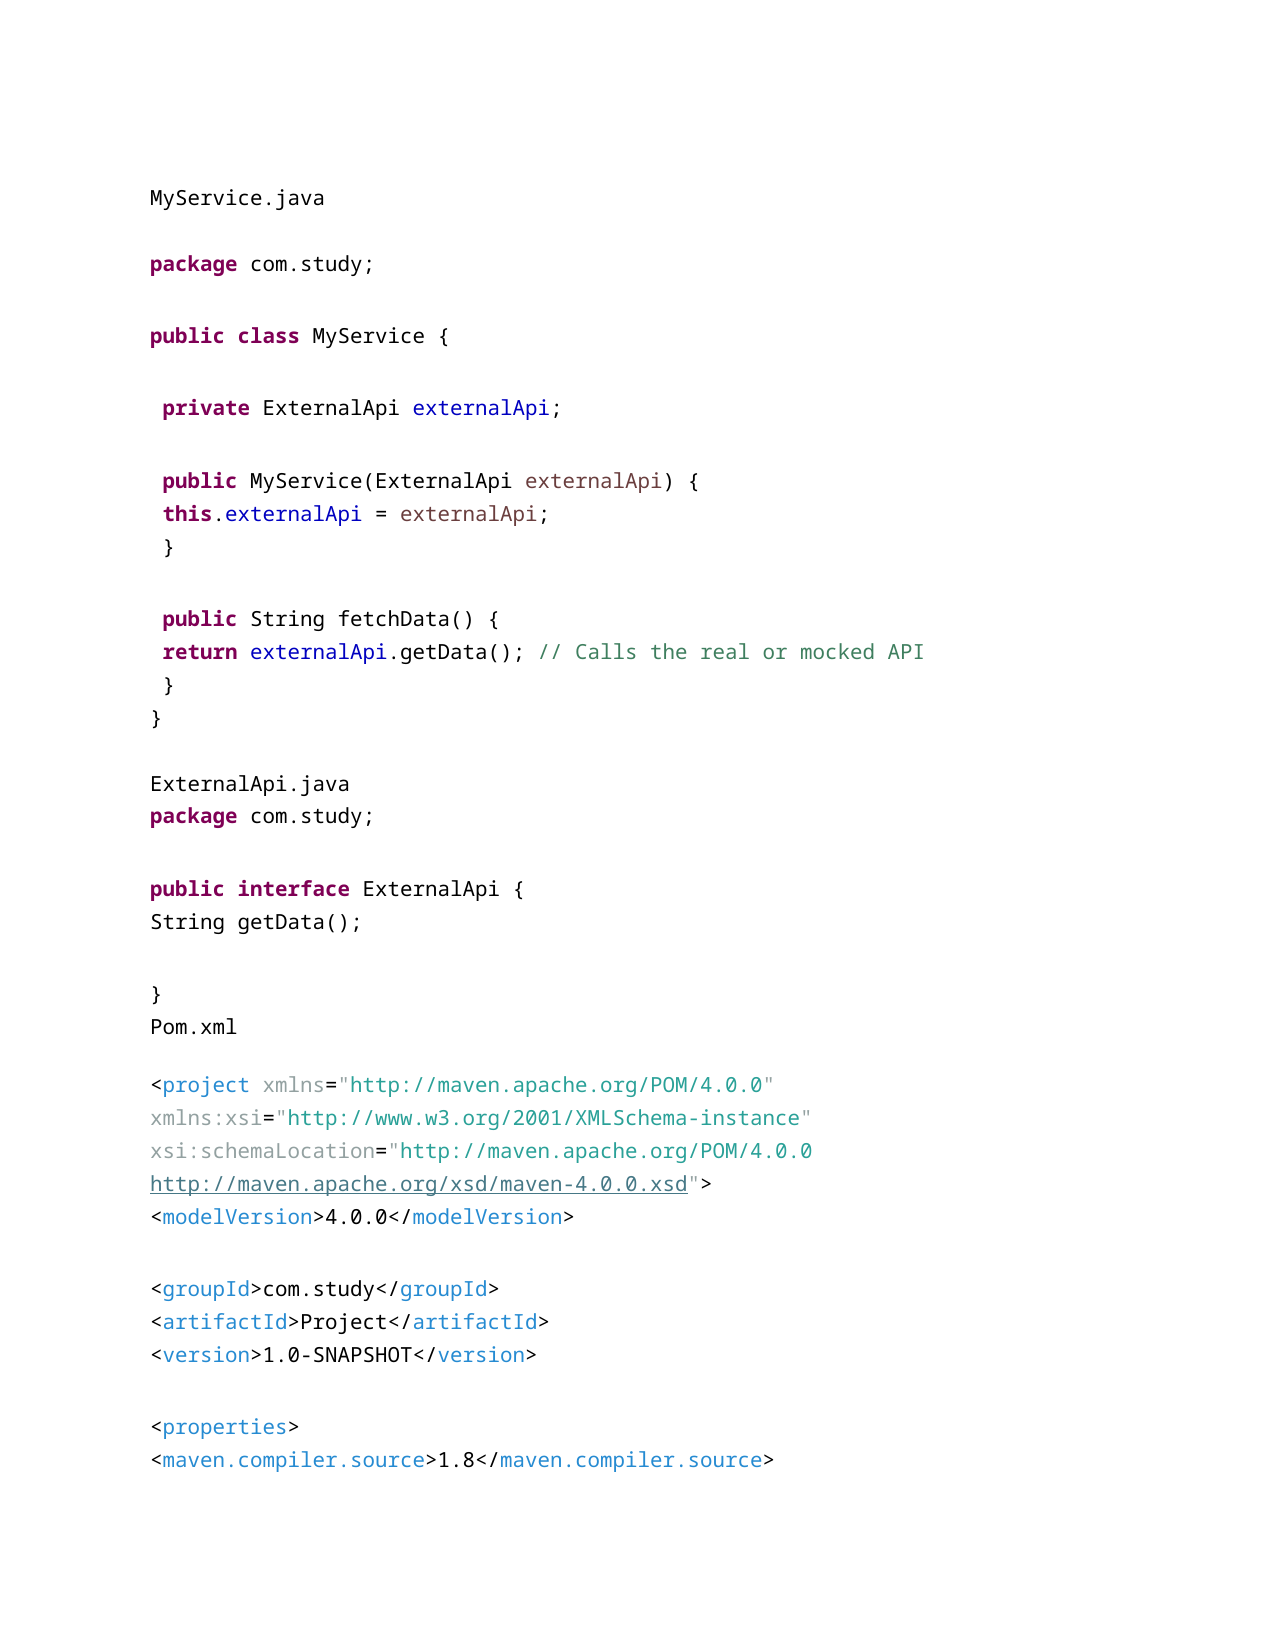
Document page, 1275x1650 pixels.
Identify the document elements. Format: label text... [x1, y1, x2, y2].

text package com.study; [150, 249, 1125, 277]
text return externalApi.getData(); // Calls the real or mocked API [150, 637, 1125, 666]
text <groupId>com.study</groupId> [150, 1274, 1125, 1303]
text public String fetchData() { [150, 604, 1125, 633]
text <modelVersion>4.0.0</modelVersion> [150, 1202, 1125, 1230]
text xmlns:xsi="http://www.w3.org/2001/XMLSchema-instance" [150, 1103, 1125, 1132]
text <project xmlns="http://maven.apache.org/POM/4.0.0" [150, 1070, 1125, 1099]
text MyService.java [150, 183, 1125, 211]
text ExternalApi.java [150, 769, 1125, 797]
text String getData(); [150, 907, 1125, 935]
text Pom.xml [150, 1012, 1125, 1041]
text } [150, 703, 1125, 731]
text <artifactId>Project</artifactId> [150, 1307, 1125, 1336]
text } [150, 532, 1125, 560]
text <version>1.0-SNAPSHOT</version> [150, 1340, 1125, 1368]
text this.externalApi = externalApi; [150, 499, 1125, 527]
text http://maven.apache.org/xsd/maven-4.0.0.xsd"> [150, 1169, 1125, 1197]
text xsi:schemaLocation="http://maven.apache.org/POM/4.0.0 [150, 1136, 1125, 1164]
text } [150, 670, 1125, 698]
text public class MyService { [150, 321, 1125, 349]
text package com.study; [150, 802, 1125, 830]
text <maven.compiler.source>1.8</maven.compiler.source> [150, 1445, 1125, 1474]
text <properties> [150, 1412, 1125, 1441]
text } [150, 979, 1125, 1008]
text public interface ExternalApi { [150, 874, 1125, 902]
text private ExternalApi externalApi; [150, 393, 1125, 422]
text public MyService(ExternalApi externalApi) { [150, 466, 1125, 494]
